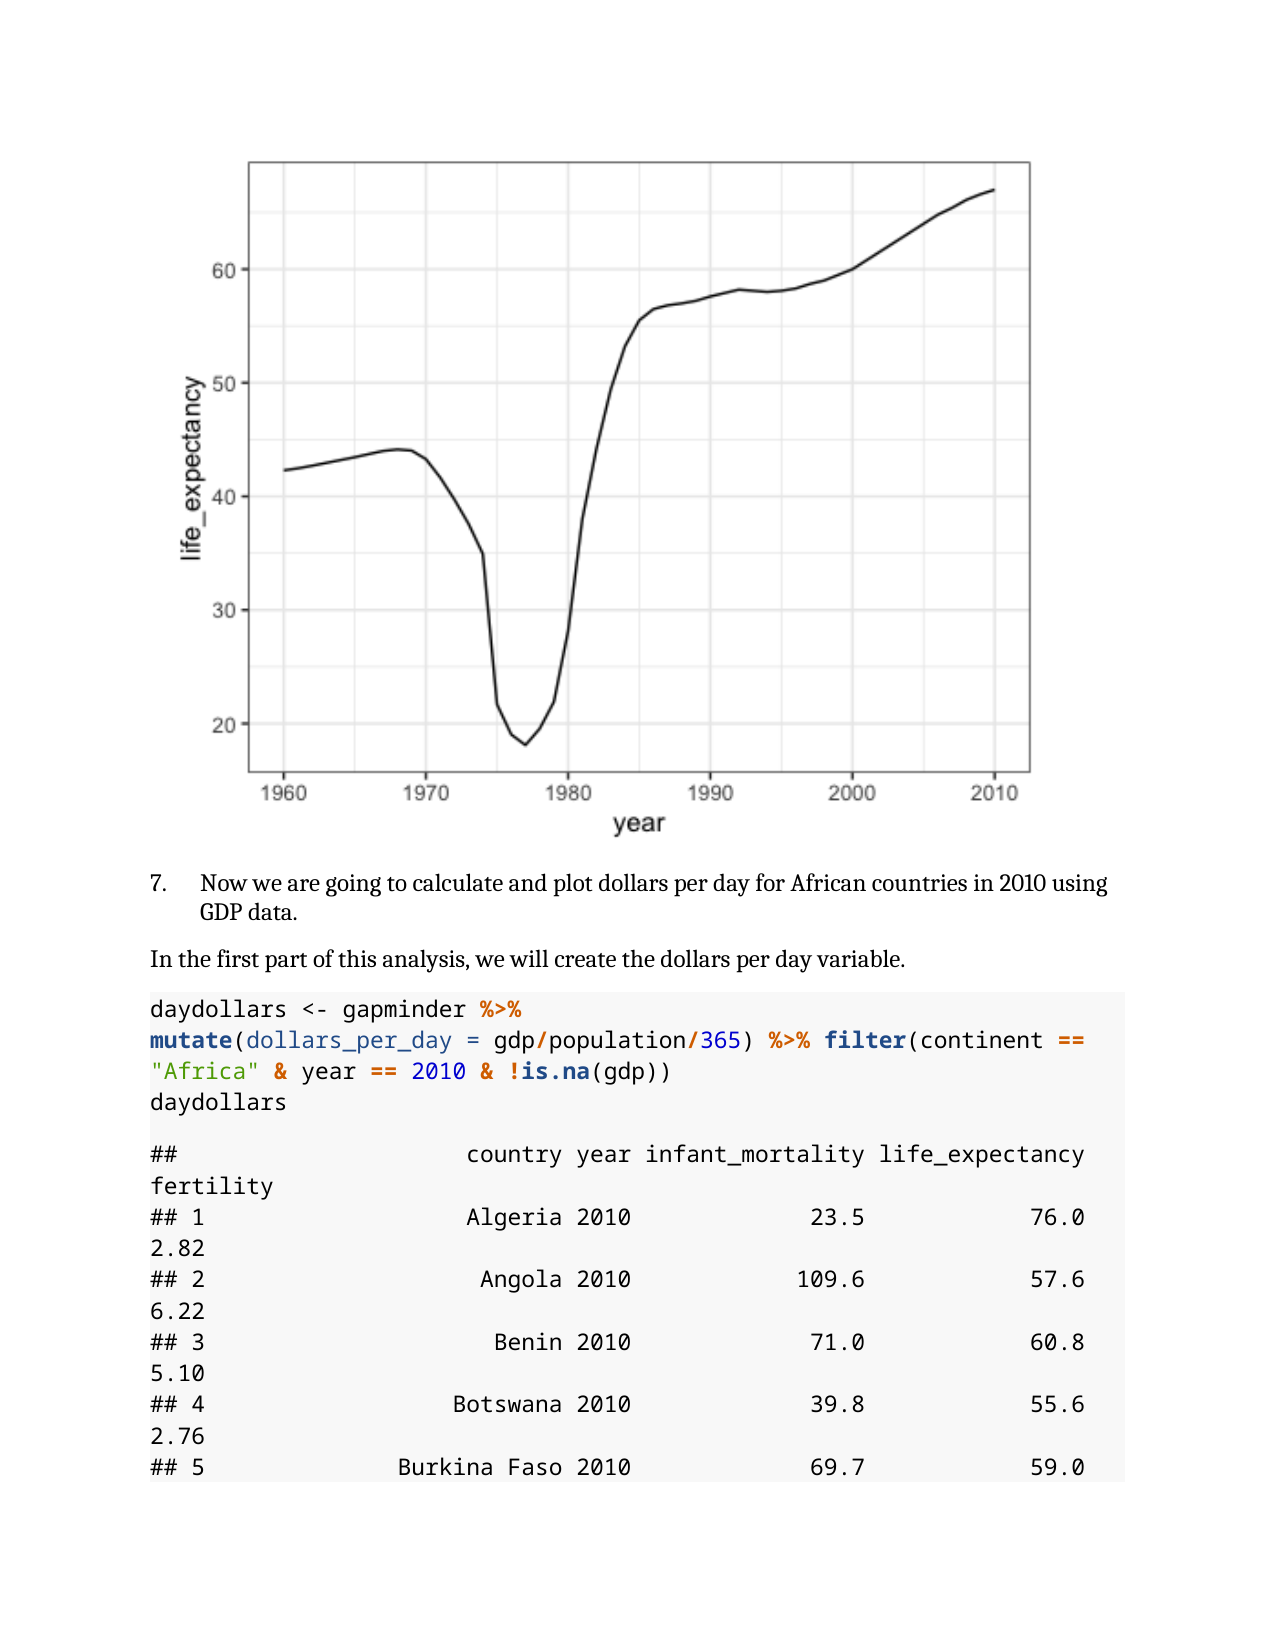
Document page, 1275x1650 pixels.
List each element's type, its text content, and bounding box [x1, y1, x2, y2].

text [150, 1138, 1125, 1482]
picture [168, 150, 1044, 850]
text daydollars <- gapminder %>% mutate(dollars_per_day = gdp/population/365) %>% filter(continent == "Africa" & year == 2010 & !is.na(gdp)) daydollars [150, 992, 1125, 1117]
text In the first part of this analysis, we will create the dollars per day variable. [150, 945, 1125, 974]
list Now we are going to calculate and plot dollars per day for African countries in 2010 using GDP data. [150, 869, 1125, 926]
